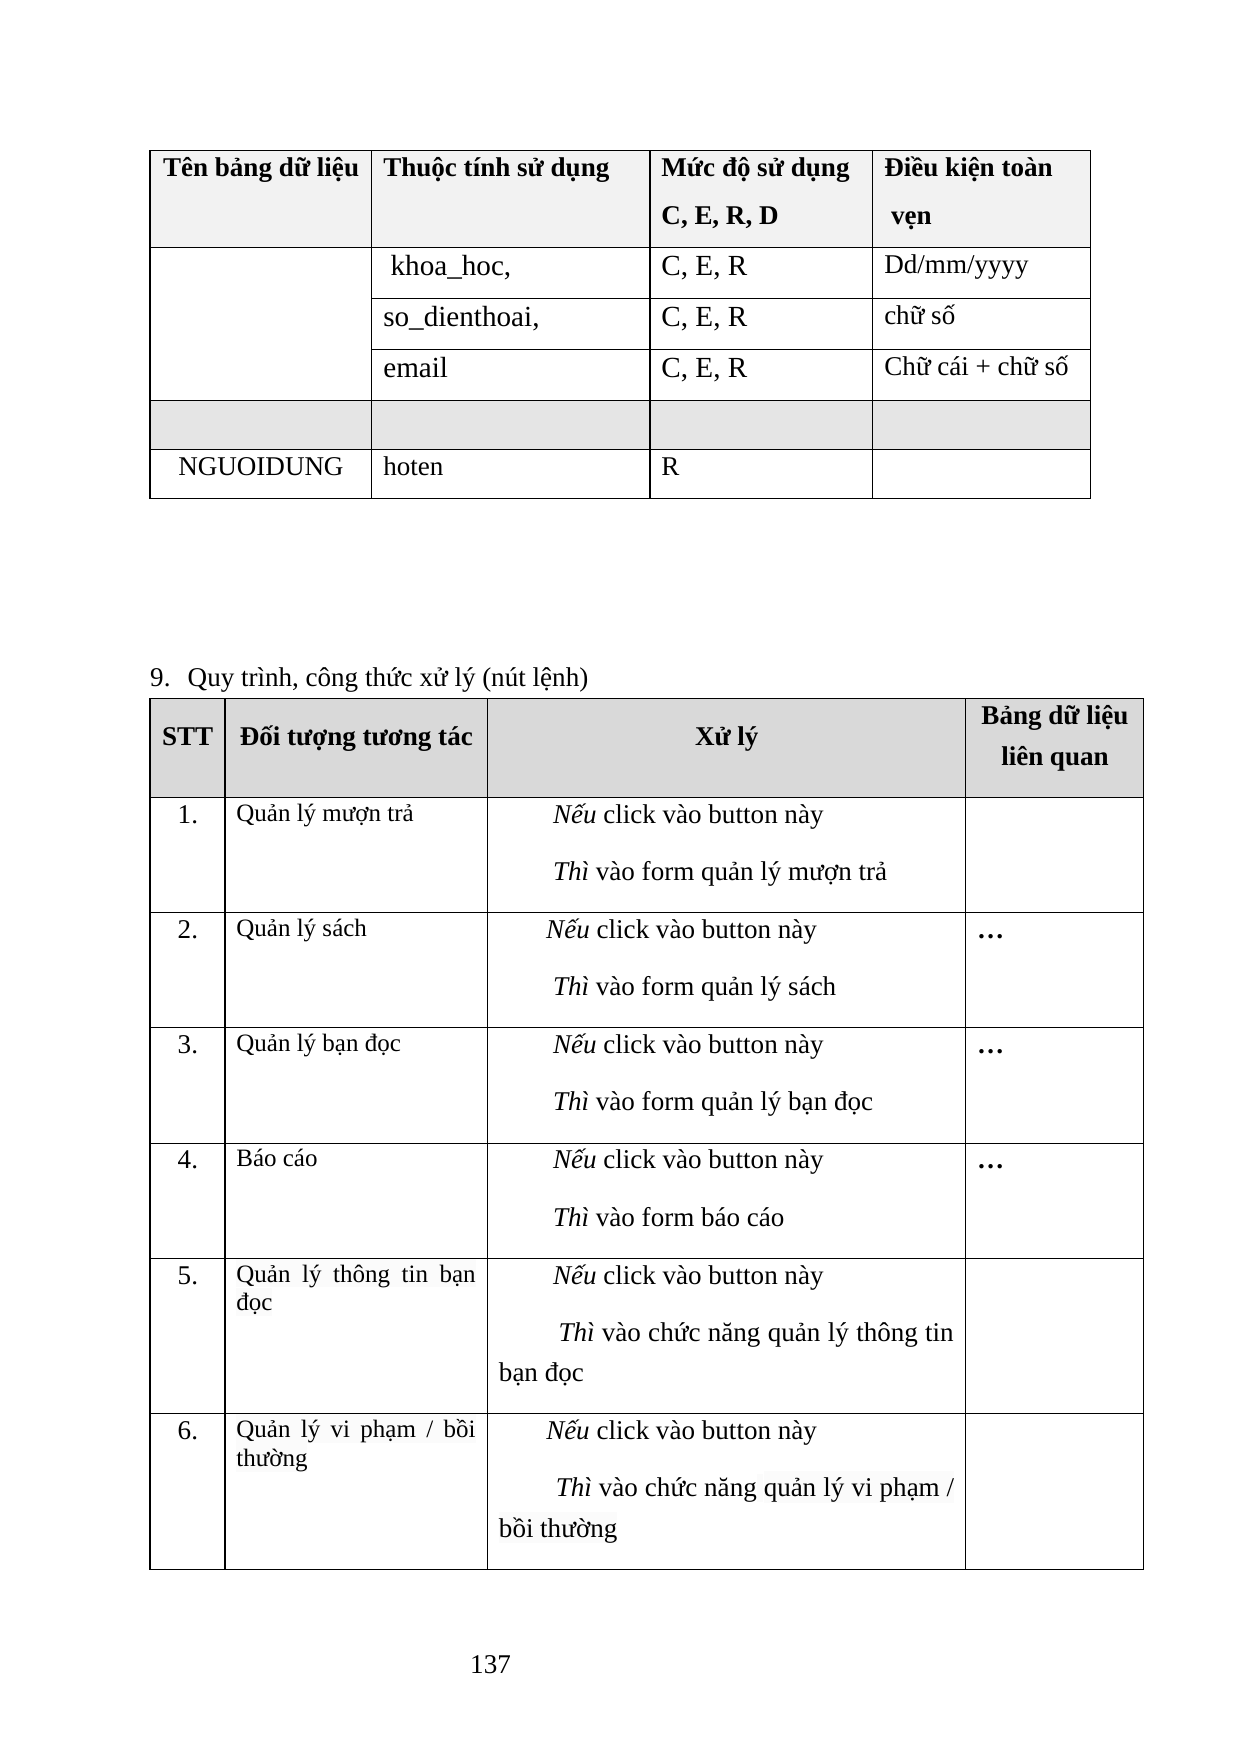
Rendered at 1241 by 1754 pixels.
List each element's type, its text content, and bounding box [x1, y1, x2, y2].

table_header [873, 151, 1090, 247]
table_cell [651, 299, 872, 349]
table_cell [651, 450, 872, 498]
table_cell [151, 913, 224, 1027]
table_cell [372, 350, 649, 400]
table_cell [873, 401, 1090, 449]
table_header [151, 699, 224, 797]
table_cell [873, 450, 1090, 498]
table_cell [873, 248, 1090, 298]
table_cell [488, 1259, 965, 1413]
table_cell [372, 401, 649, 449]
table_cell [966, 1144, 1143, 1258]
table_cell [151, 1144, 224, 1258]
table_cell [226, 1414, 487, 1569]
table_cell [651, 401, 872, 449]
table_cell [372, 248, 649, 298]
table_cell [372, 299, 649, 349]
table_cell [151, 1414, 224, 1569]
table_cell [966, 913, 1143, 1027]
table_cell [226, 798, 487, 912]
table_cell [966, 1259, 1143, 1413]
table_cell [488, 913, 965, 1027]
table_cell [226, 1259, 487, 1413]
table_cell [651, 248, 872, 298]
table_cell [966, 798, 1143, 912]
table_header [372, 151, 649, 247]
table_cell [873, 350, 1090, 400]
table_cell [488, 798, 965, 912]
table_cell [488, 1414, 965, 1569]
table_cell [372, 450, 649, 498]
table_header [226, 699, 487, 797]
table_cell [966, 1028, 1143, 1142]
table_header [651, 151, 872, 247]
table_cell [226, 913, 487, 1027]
list Quy trình, công thức xử lý (nút lệnh) [150, 661, 1090, 692]
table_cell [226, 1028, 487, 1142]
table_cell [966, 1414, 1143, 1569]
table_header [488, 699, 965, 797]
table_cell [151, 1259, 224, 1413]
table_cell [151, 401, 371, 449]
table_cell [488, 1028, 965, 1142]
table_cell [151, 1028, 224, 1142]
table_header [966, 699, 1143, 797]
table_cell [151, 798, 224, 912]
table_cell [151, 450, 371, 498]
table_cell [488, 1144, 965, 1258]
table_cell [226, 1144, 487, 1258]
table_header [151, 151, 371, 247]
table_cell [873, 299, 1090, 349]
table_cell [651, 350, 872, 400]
